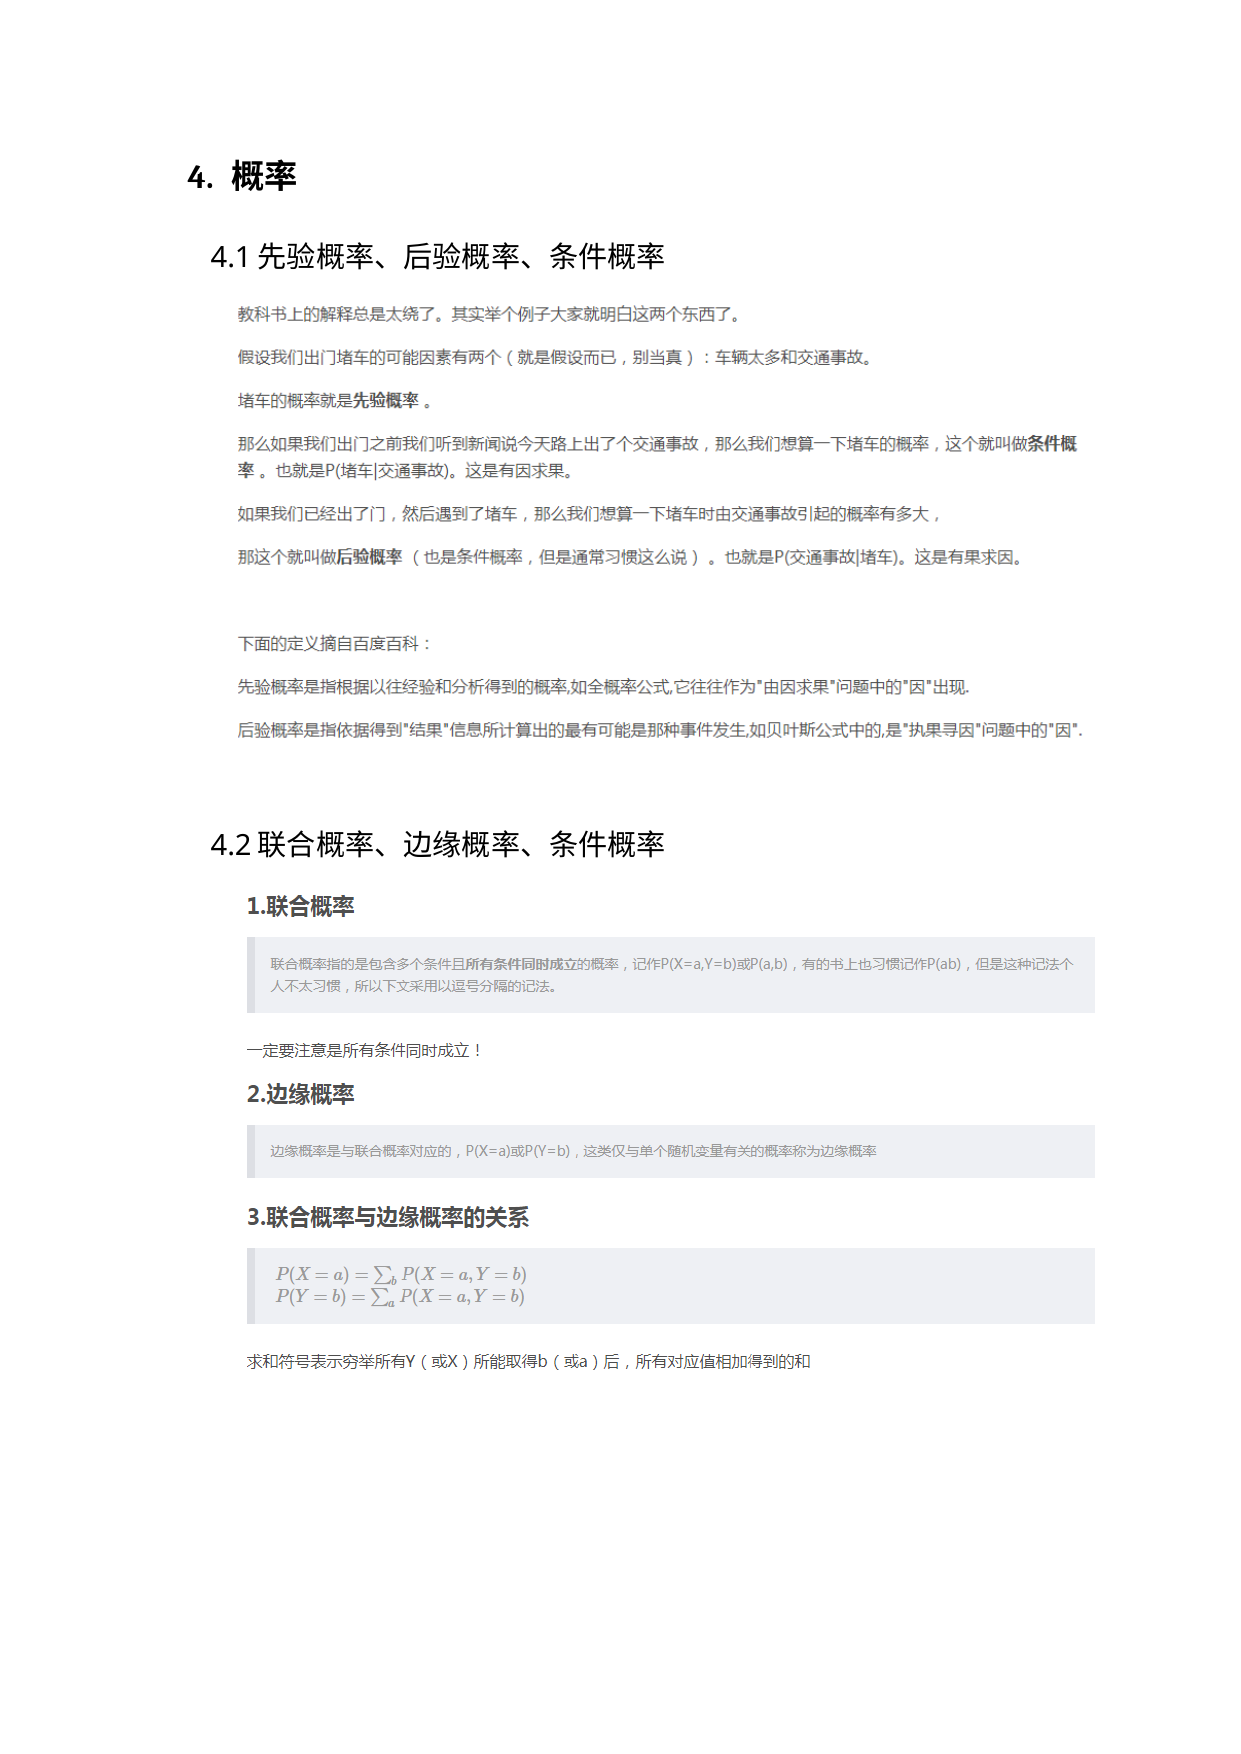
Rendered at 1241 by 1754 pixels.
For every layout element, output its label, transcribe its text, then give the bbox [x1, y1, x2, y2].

subtitle 4.2联合概率、边缘概率、条件概率 [210, 822, 1030, 864]
subtitle 概率 [187, 150, 1053, 198]
picture [231, 296, 1097, 749]
subtitle 4.1先验概率、后验概率、条件概率 [210, 233, 1030, 276]
picture [231, 885, 1097, 1377]
